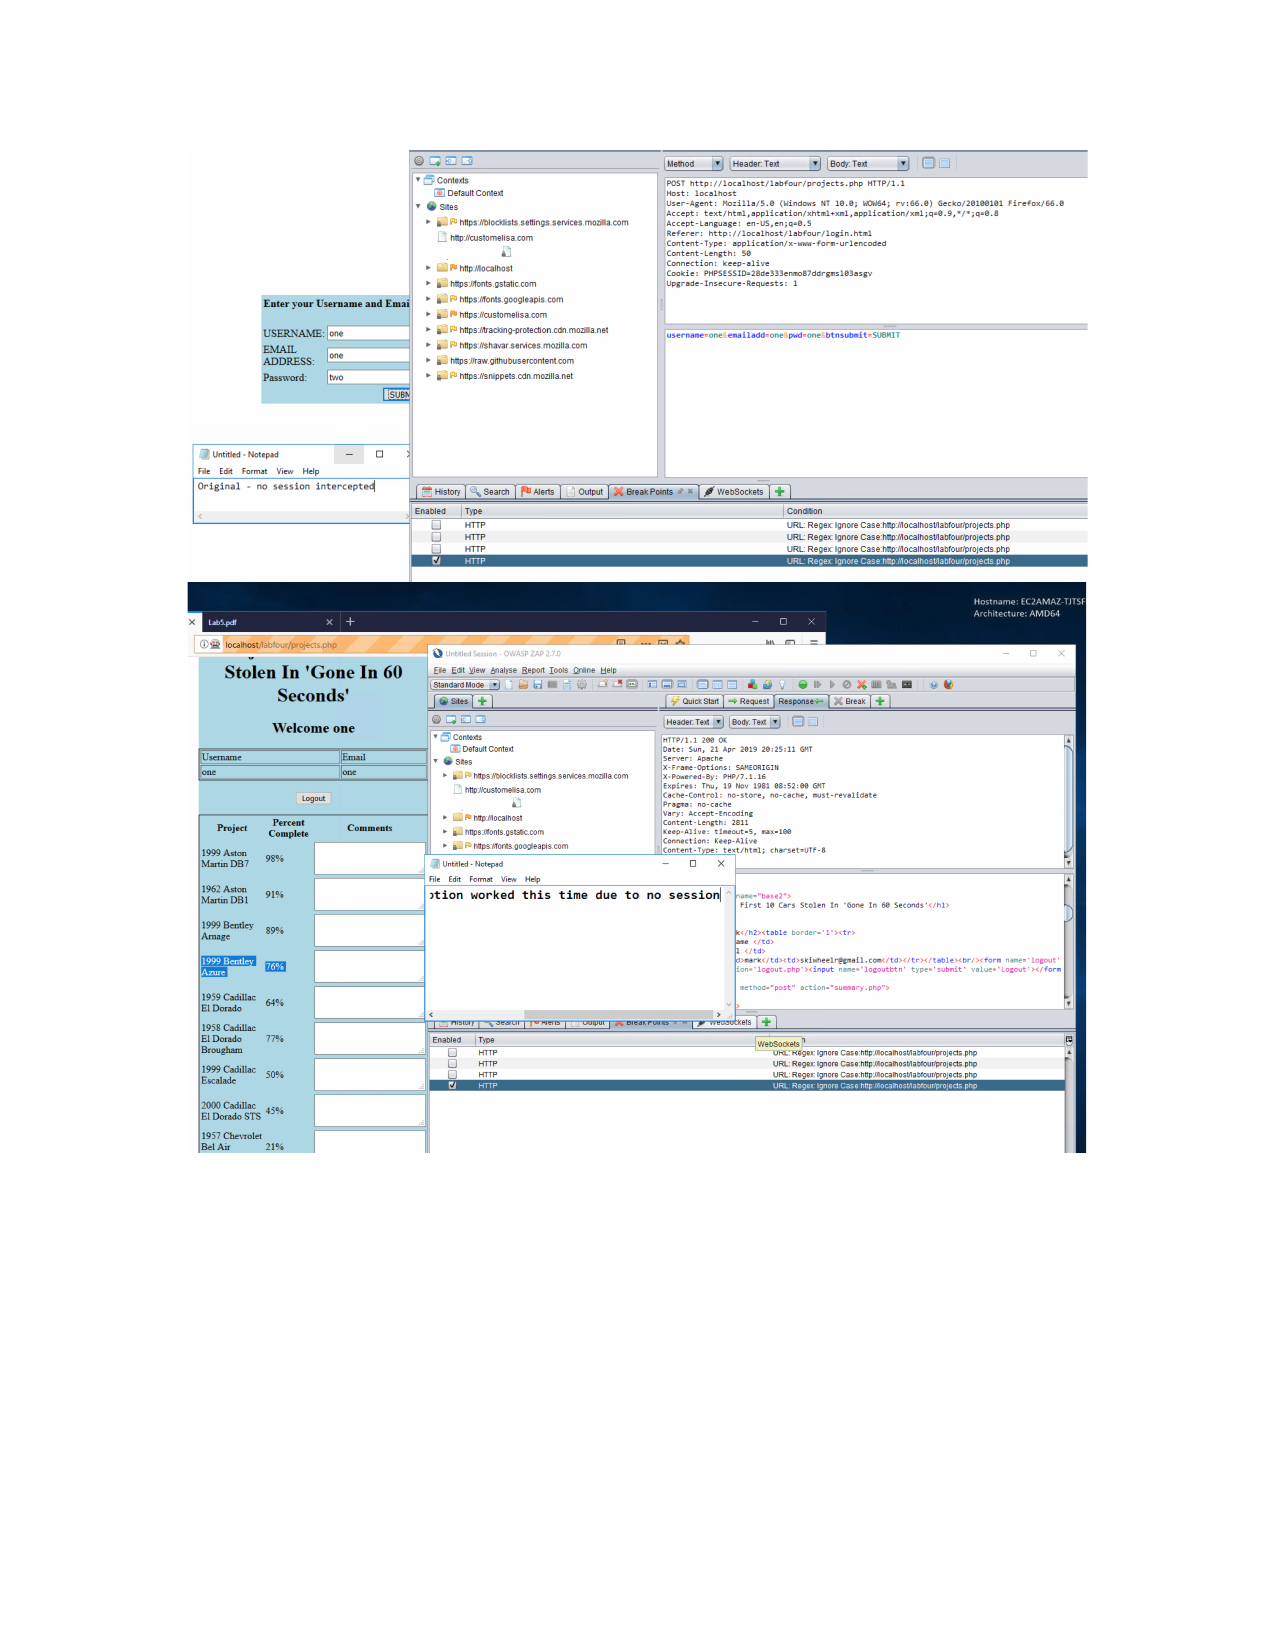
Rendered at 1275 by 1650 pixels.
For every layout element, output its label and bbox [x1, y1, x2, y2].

picture [187, 150, 1088, 1153]
